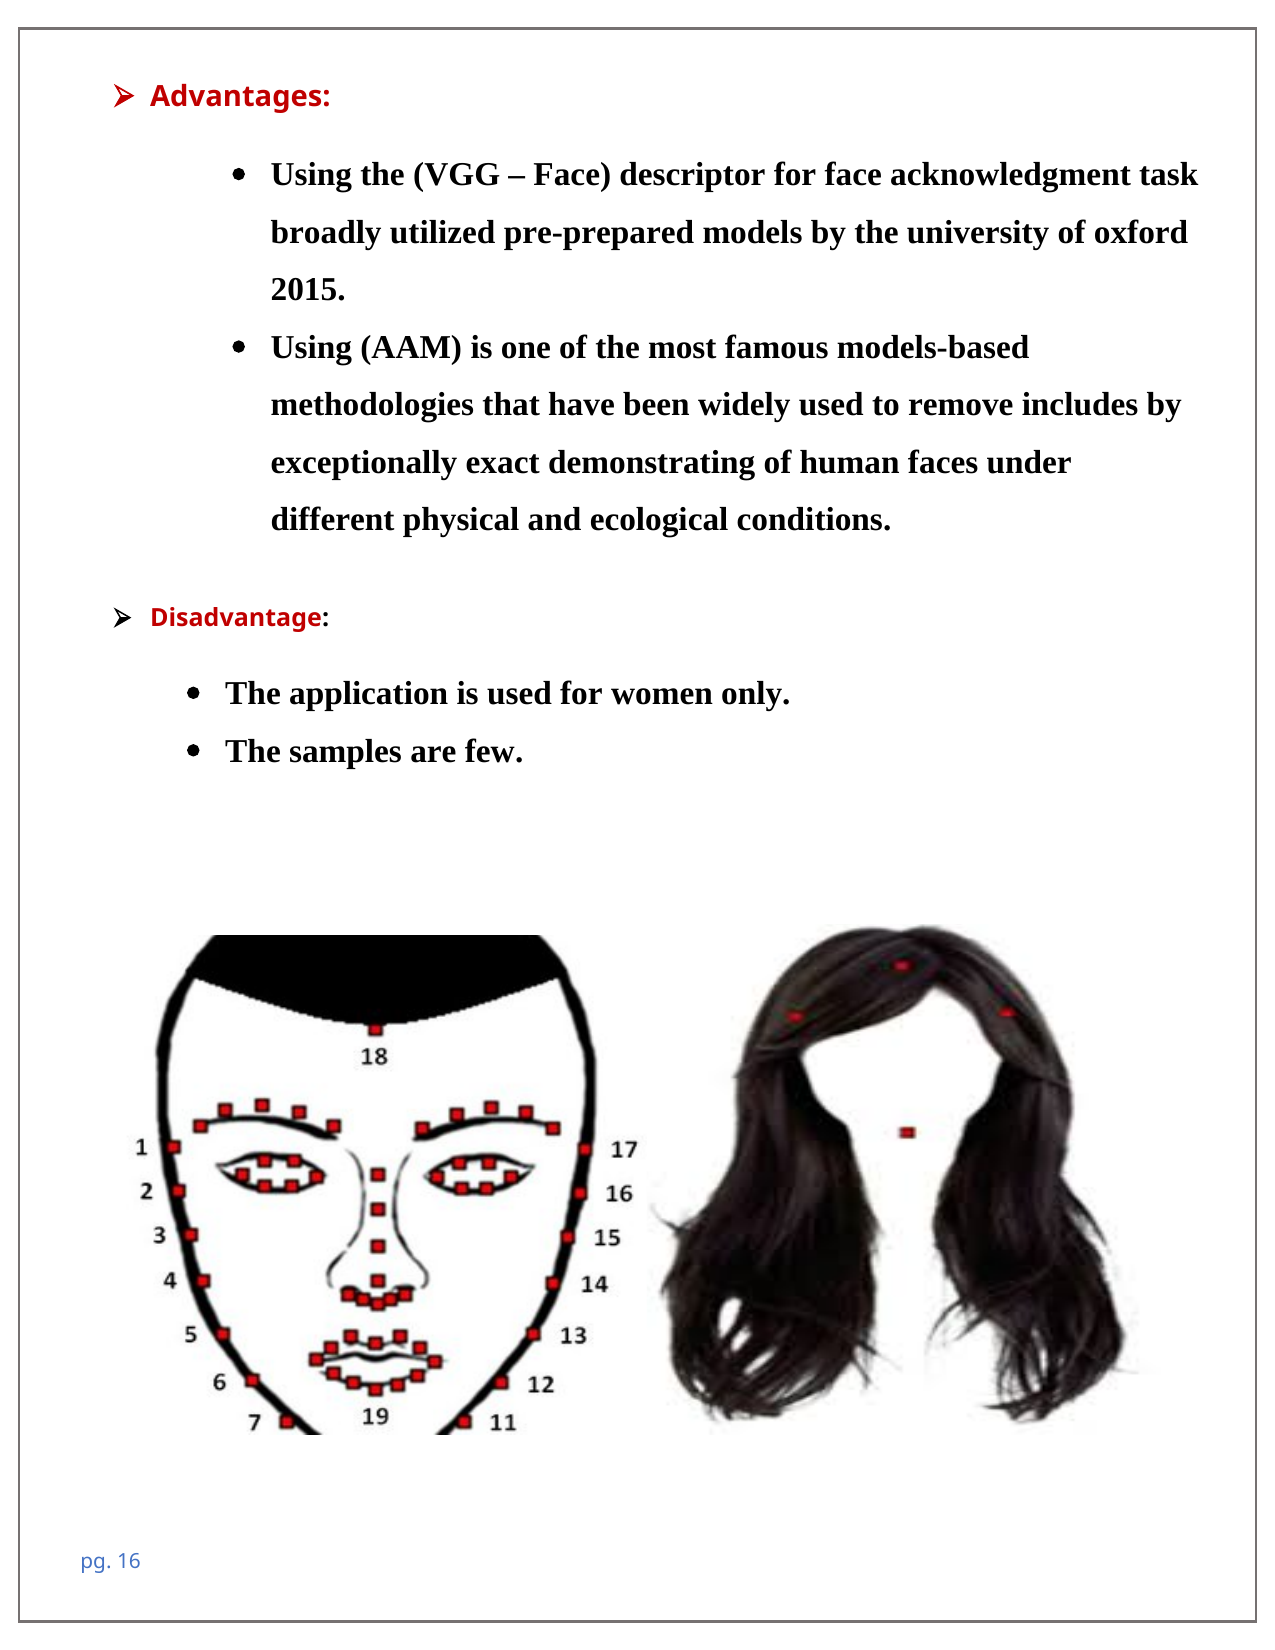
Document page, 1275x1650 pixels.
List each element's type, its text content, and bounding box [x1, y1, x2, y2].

list Advantages: [112, 75, 1200, 115]
list Using (AAM) is one of the most famous models-based methodologies that have been widely used to remove includes by exceptionally exact demonstrating of human faces under different physical and ecological conditions. [233, 327, 1200, 538]
list Disadvantage: [112, 600, 1200, 634]
list Using the (VGG – Face) descriptor for face acknowledgment task broadly utilized pre-prepared models by the university of oxford 2015. [233, 154, 1200, 308]
list The samples are few. [187, 731, 1200, 769]
picture [114, 924, 1161, 1435]
list The application is used for women only. [187, 673, 1200, 712]
